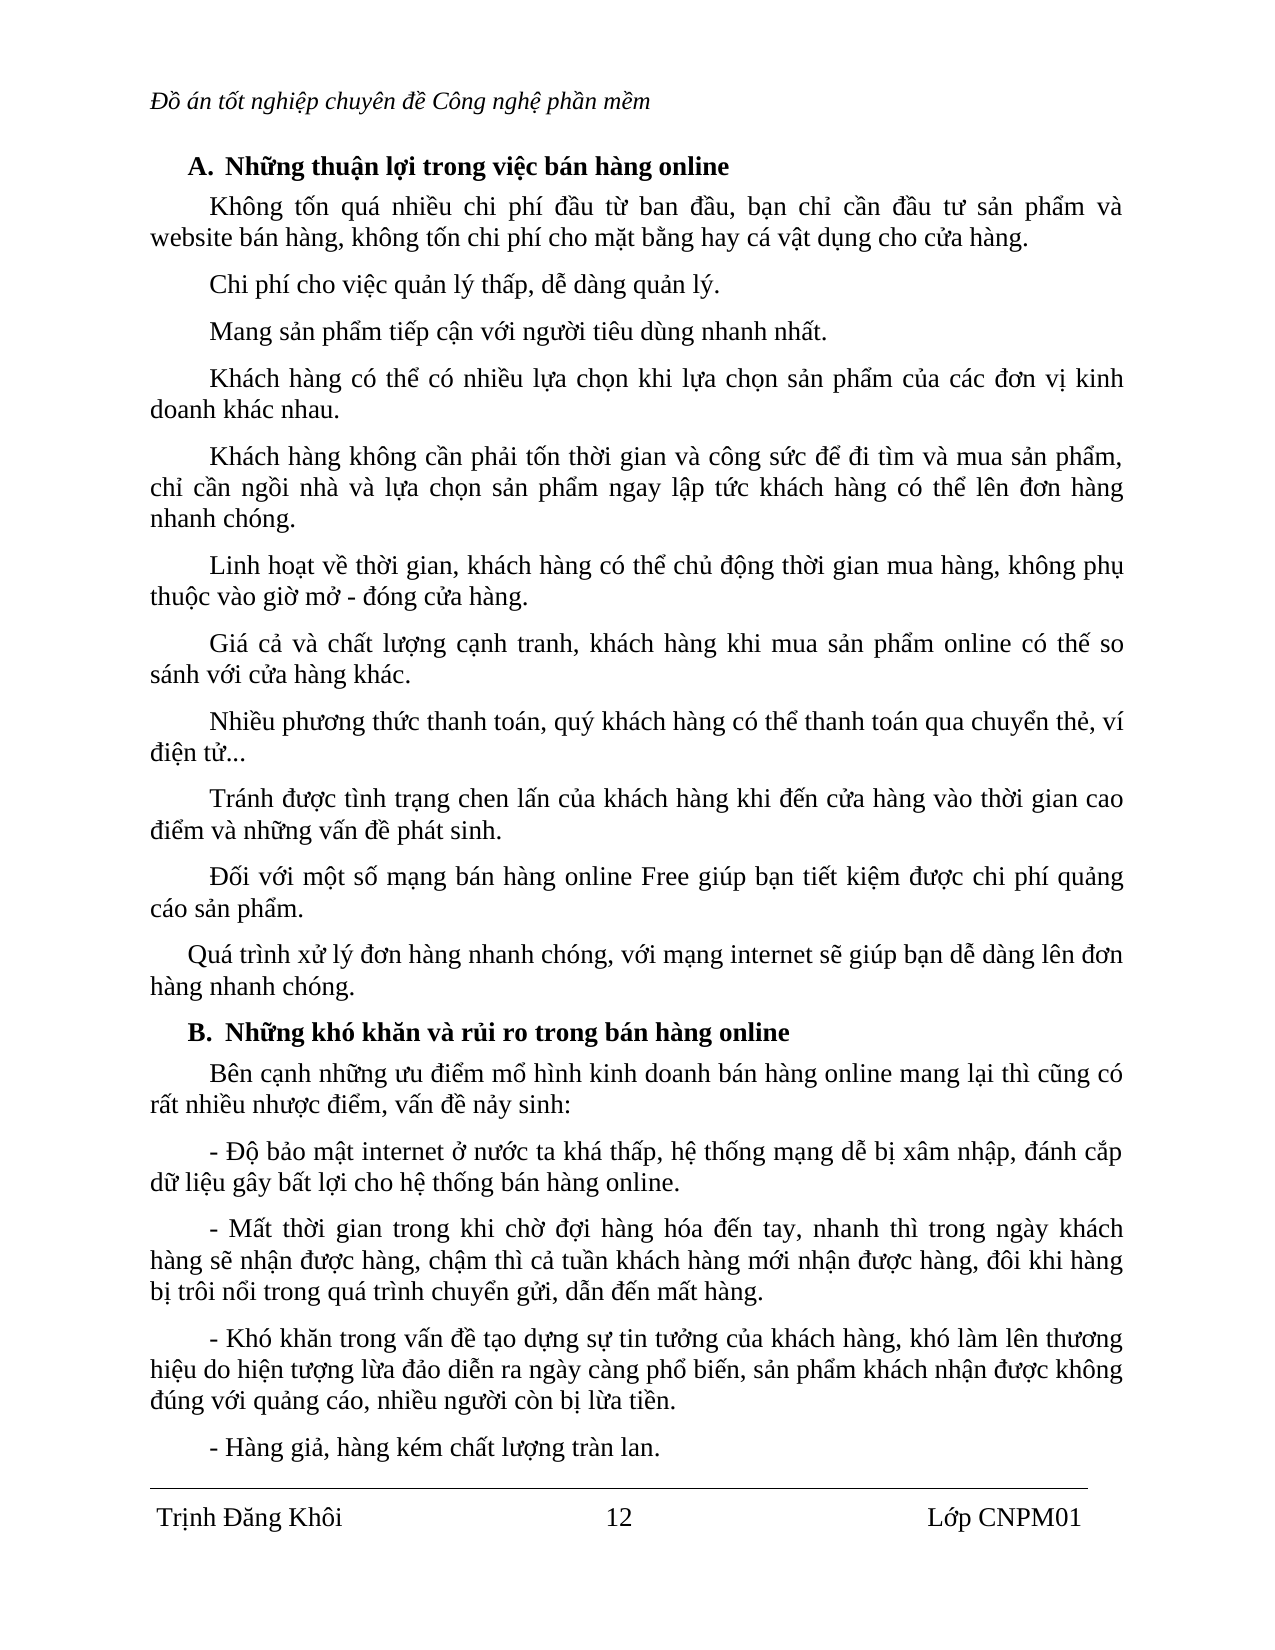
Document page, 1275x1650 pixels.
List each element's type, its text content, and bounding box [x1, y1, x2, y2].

text - Khó khăn trong vấn đề tạo dựng sự tin tưởng của khách hàng, khó làm lên thương hiệu do hiện tượng lừa đảo diễn ra ngày càng phổ biến, sản phẩm khách nhận được không đúng với quảng cáo, nhiều người còn bị lừa tiền. [150, 1322, 1125, 1415]
text Tránh được tình trạng chen lấn của khách hàng khi đến cửa hàng vào thời gian cao điểm và những vấn đề phát sinh. [150, 783, 1125, 845]
text Không tốn quá nhiều chi phí đầu từ ban đầu, bạn chỉ cần đầu tư sản phẩm và website bán hàng, không tốn chi phí cho mặt bằng hay cá vật dụng cho cửa hàng. [150, 190, 1125, 253]
text - Độ bảo mật internet ở nước ta khá thấp, hệ thống mạng dễ bị xâm nhập, đánh cắp dữ liệu gây bất lợi cho hệ thống bán hàng online. [150, 1135, 1125, 1197]
text Khách hàng không cần phải tốn thời gian và công sức để đi tìm và mua sản phẩm, chỉ cần ngồi nhà và lựa chọn sản phẩm ngay lập tức khách hàng có thể lên đơn hàng nhanh chóng. [150, 440, 1125, 533]
text Quá trình xử lý đơn hàng nhanh chóng, với mạng internet sẽ giúp bạn dễ dàng lên đơn hàng nhanh chóng. [150, 938, 1125, 1001]
text Đối với một số mạng bán hàng online Free giúp bạn tiết kiệm được chi phí quảng cáo sản phẩm. [150, 861, 1125, 923]
text Bên cạnh những ưu điểm mổ hình kinh doanh bán hàng online mang lại thì cũng có rất nhiều nhược điểm, vấn đề nảy sinh: [150, 1057, 1125, 1119]
text Mang sản phẩm tiếp cận với người tiêu dùng nhanh nhất. [150, 315, 1125, 346]
text - Mất thời gian trong khi chờ đợi hàng hóa đến tay, nhanh thì trong ngày khách hàng sẽ nhận được hàng, chậm thì cả tuần khách hàng mới nhận được hàng, đôi khi hàng bị trôi nổi trong quá trình chuyển gửi, dẫn đến mất hàng. [150, 1213, 1125, 1306]
text Giá cả và chất lượng cạnh tranh, khách hàng khi mua sản phẩm online có thế so sánh với cửa hàng khác. [150, 627, 1125, 689]
text Chi phí cho việc quản lý thấp, dễ dàng quản lý. [150, 268, 1125, 299]
text Khách hàng có thể có nhiều lựa chọn khi lựa chọn sản phẩm của các đơn vị kinh doanh khác nhau. [150, 362, 1125, 424]
text - Hàng giả, hàng kém chất lượng tràn lan. [150, 1431, 1125, 1462]
text Nhiều phương thức thanh toán, quý khách hàng có thể thanh toán qua chuyển thẻ, ví điện tử... [150, 705, 1125, 767]
subtitle Những thuận lợi trong việc bán hàng online [187, 150, 1125, 181]
subtitle Những khó khăn và rủi ro trong bán hàng online [187, 1016, 1125, 1047]
text Linh hoạt về thời gian, khách hàng có thể chủ động thời gian mua hàng, không phụ thuộc vào giờ mở - đóng cửa hàng. [150, 549, 1125, 611]
